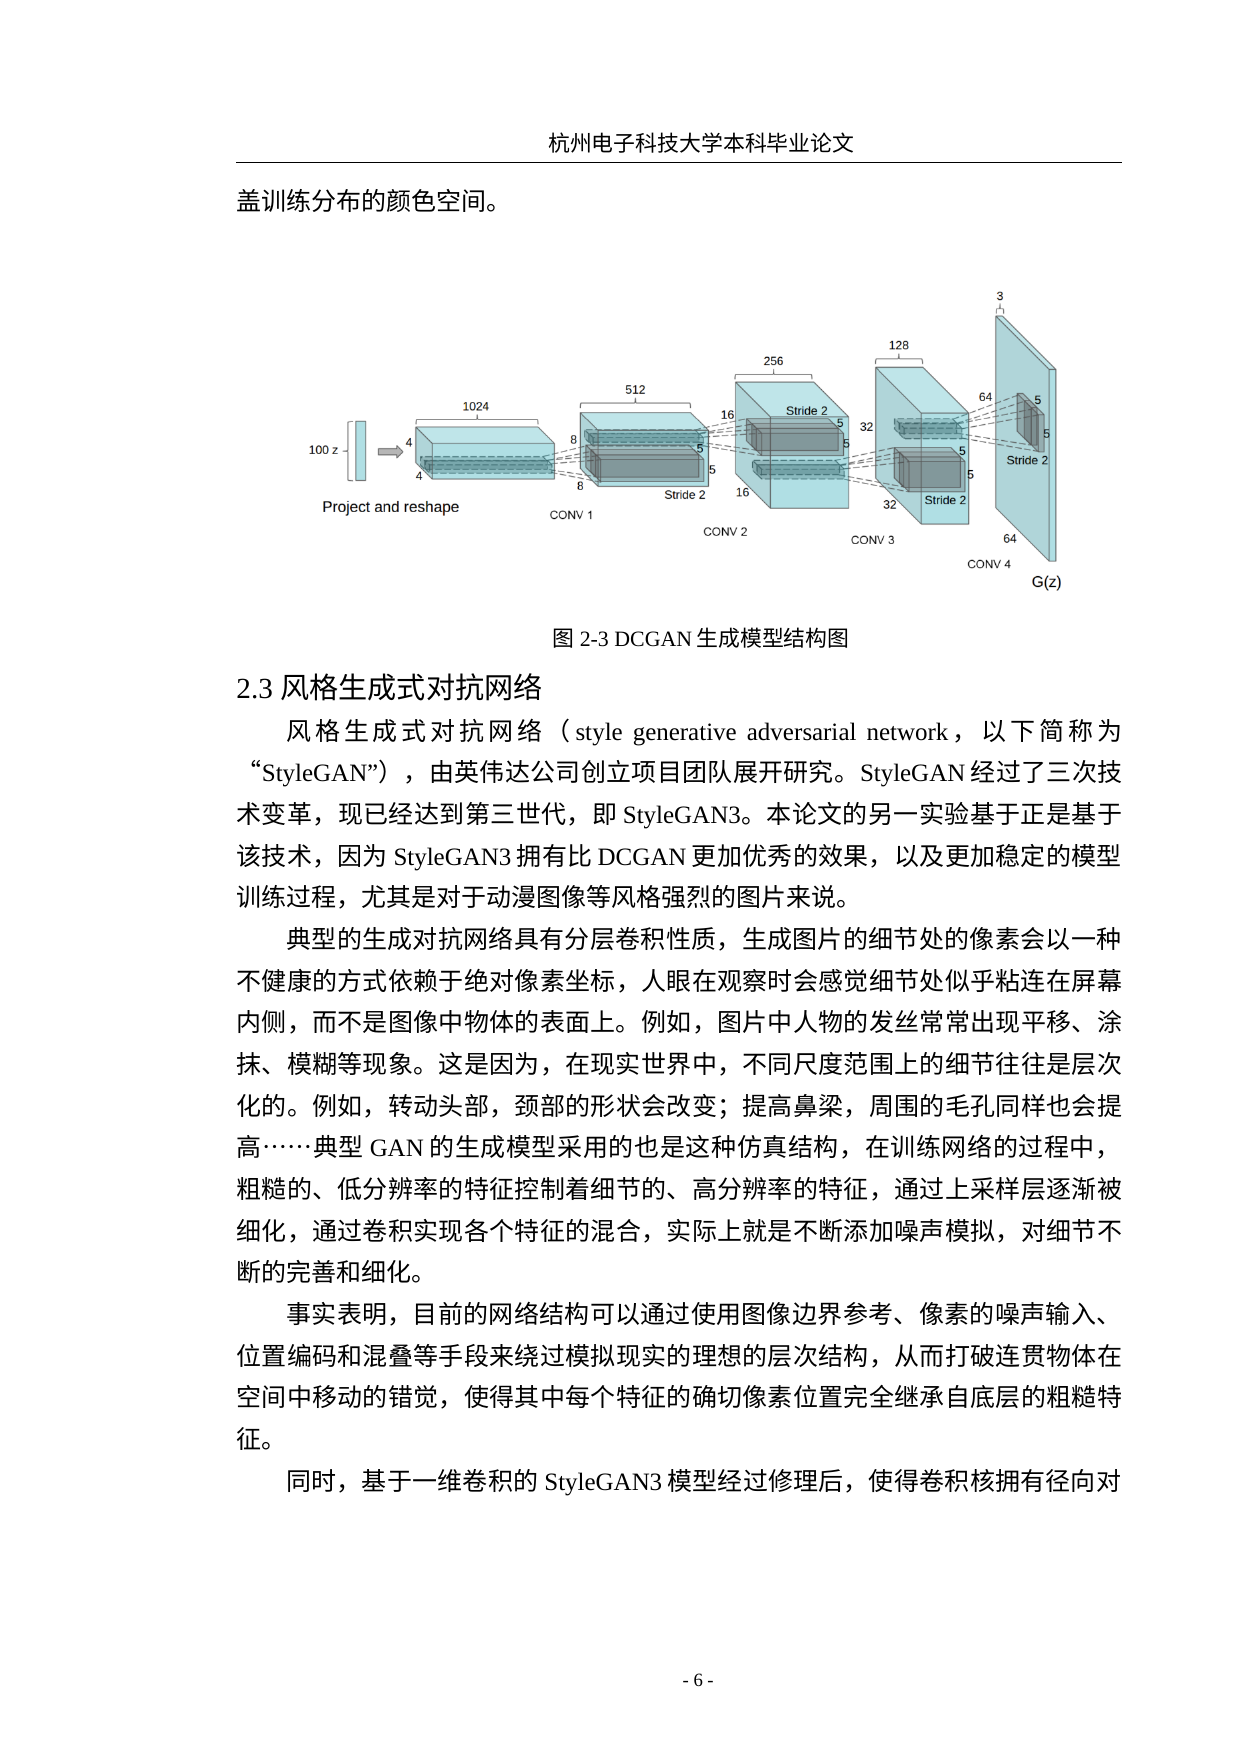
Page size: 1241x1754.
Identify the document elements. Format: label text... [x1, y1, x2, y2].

text 事实表明，目前的网络结构可以通过使用图像边界参考、像素的噪声输入、位置编码和混叠等手段来绕过模拟现实的理想的层次结构，从而打破连贯物体在空间中移动的错觉，使得其中每个特征的确切像素位置完全继承自底层的粗糙特征。 [236, 1290, 1122, 1457]
picture [286, 231, 1076, 609]
subtitle 风格生成式对抗网络 [236, 665, 1122, 707]
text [236, 177, 1122, 219]
text 风格生成式对抗网络（style generative adversarial network，以下简称为“StyleGAN”），由英伟达公司创立项目团队展开研究。StyleGAN经过了三次技术变革，现已经达到第三世代，即StyleGAN3。本论文的另一实验基于正是基于该技术，因为StyleGAN3拥有比DCGAN更加优秀的效果，以及更加稳定的模型训练过程，尤其是对于动漫图像等风格强烈的图片来说。 [236, 707, 1122, 915]
text 典型的生成对抗网络具有分层卷积性质，生成图片的细节处的像素会以一种不健康的方式依赖于绝对像素坐标，人眼在观察时会感觉细节处似乎粘连在屏幕内侧，而不是图像中物体的表面上。例如，图片中人物的发丝常常出现平移、涂抹、模糊等现象。这是因为，在现实世界中，不同尺度范围上的细节往往是层次化的。例如，转动头部，颈部的形状会改变；提高鼻梁，周围的毛孔同样也会提高……典型GAN的生成模型采用的也是这种仿真结构，在训练网络的过程中，粗糙的、低分辨率的特征控制着细节的、高分辨率的特征，通过上采样层逐渐被细化，通过卷积实现各个特征的混合，实际上就是不断添加噪声模拟，对细节不断的完善和细化。 [236, 915, 1122, 1290]
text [236, 1457, 1122, 1498]
